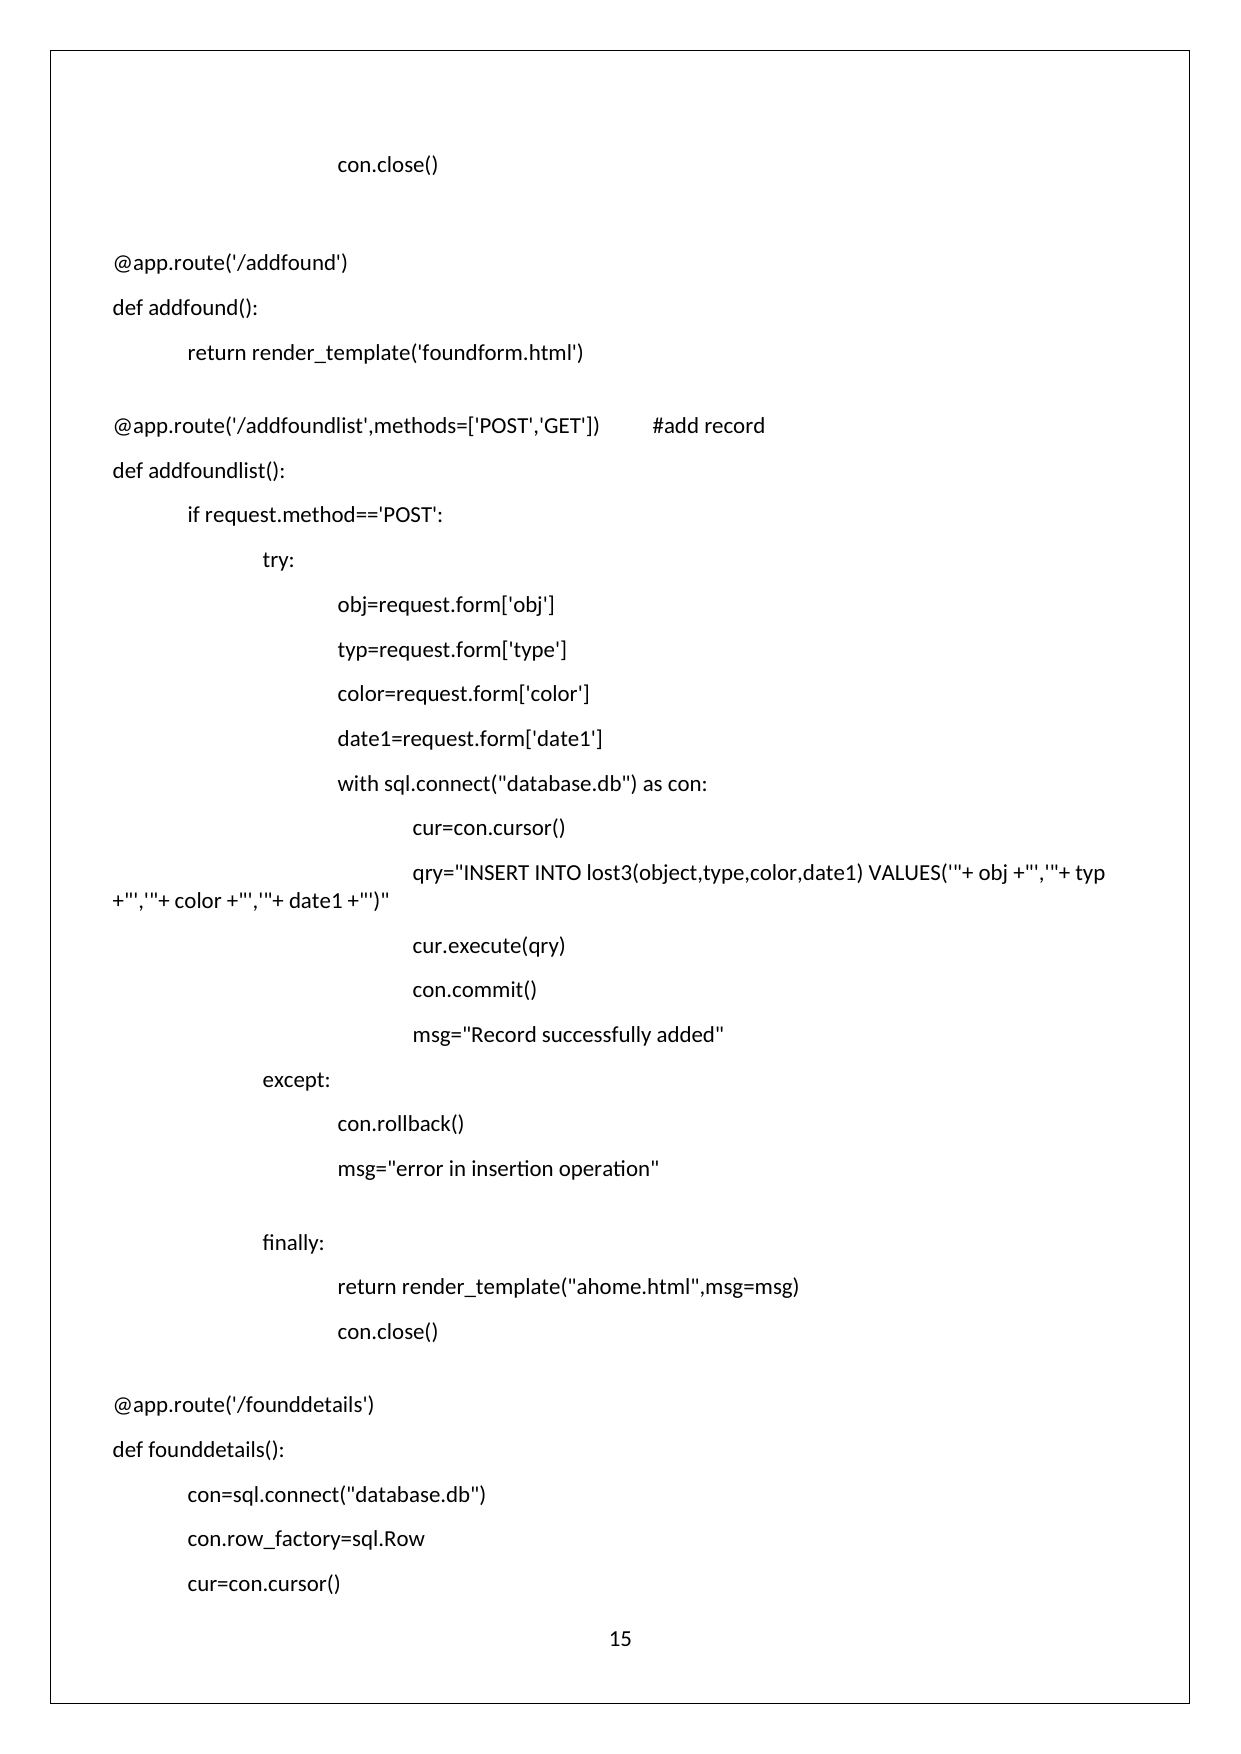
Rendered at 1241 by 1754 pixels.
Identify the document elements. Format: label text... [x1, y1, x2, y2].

text def founddetails(): [112, 1435, 1128, 1463]
text qry="INSERT INTO lost3(object,type,color,date1) VALUES('"+ obj +"','"+ typ +"','"+ color +"','"+ date1 +"')" [112, 858, 1128, 914]
text except: [112, 1065, 1128, 1093]
text con.close() [112, 1317, 1128, 1345]
text con.commit() [112, 976, 1128, 1003]
text return render_template("ahome.html",msg=msg) [112, 1272, 1128, 1300]
text msg="Record successfully added" [112, 1020, 1128, 1048]
text return render_template('foundform.html') [112, 338, 1128, 366]
text con=sql.connect("database.db") [112, 1480, 1128, 1508]
text @app.route('/founddetails') [112, 1391, 1128, 1418]
text con.rollback() [112, 1109, 1128, 1138]
text @app.route('/addfound') [112, 248, 1128, 276]
text def addfoundlist(): [112, 456, 1128, 484]
text finally: [112, 1228, 1128, 1256]
text date1=request.form['date1'] [112, 724, 1128, 752]
text con.close() [112, 150, 1128, 178]
text cur.execute(qry) [112, 931, 1128, 959]
text cur=con.cursor() [112, 1569, 1128, 1597]
text typ=request.form['type'] [112, 635, 1128, 663]
text cur=con.cursor() [112, 813, 1128, 841]
text with sql.connect("database.db") as con: [112, 769, 1128, 797]
text con.row_factory=sql.Row [112, 1524, 1128, 1553]
text try: [112, 545, 1128, 573]
text obj=request.form['obj'] [112, 590, 1128, 618]
text def addfound(): [112, 293, 1128, 321]
text color=request.form['color'] [112, 679, 1128, 707]
text @app.route('/addfoundlist',methods=['POST','GET']) #add record [112, 411, 1128, 439]
text msg="error in insertion operation" [112, 1154, 1128, 1182]
text if request.method=='POST': [112, 501, 1128, 529]
